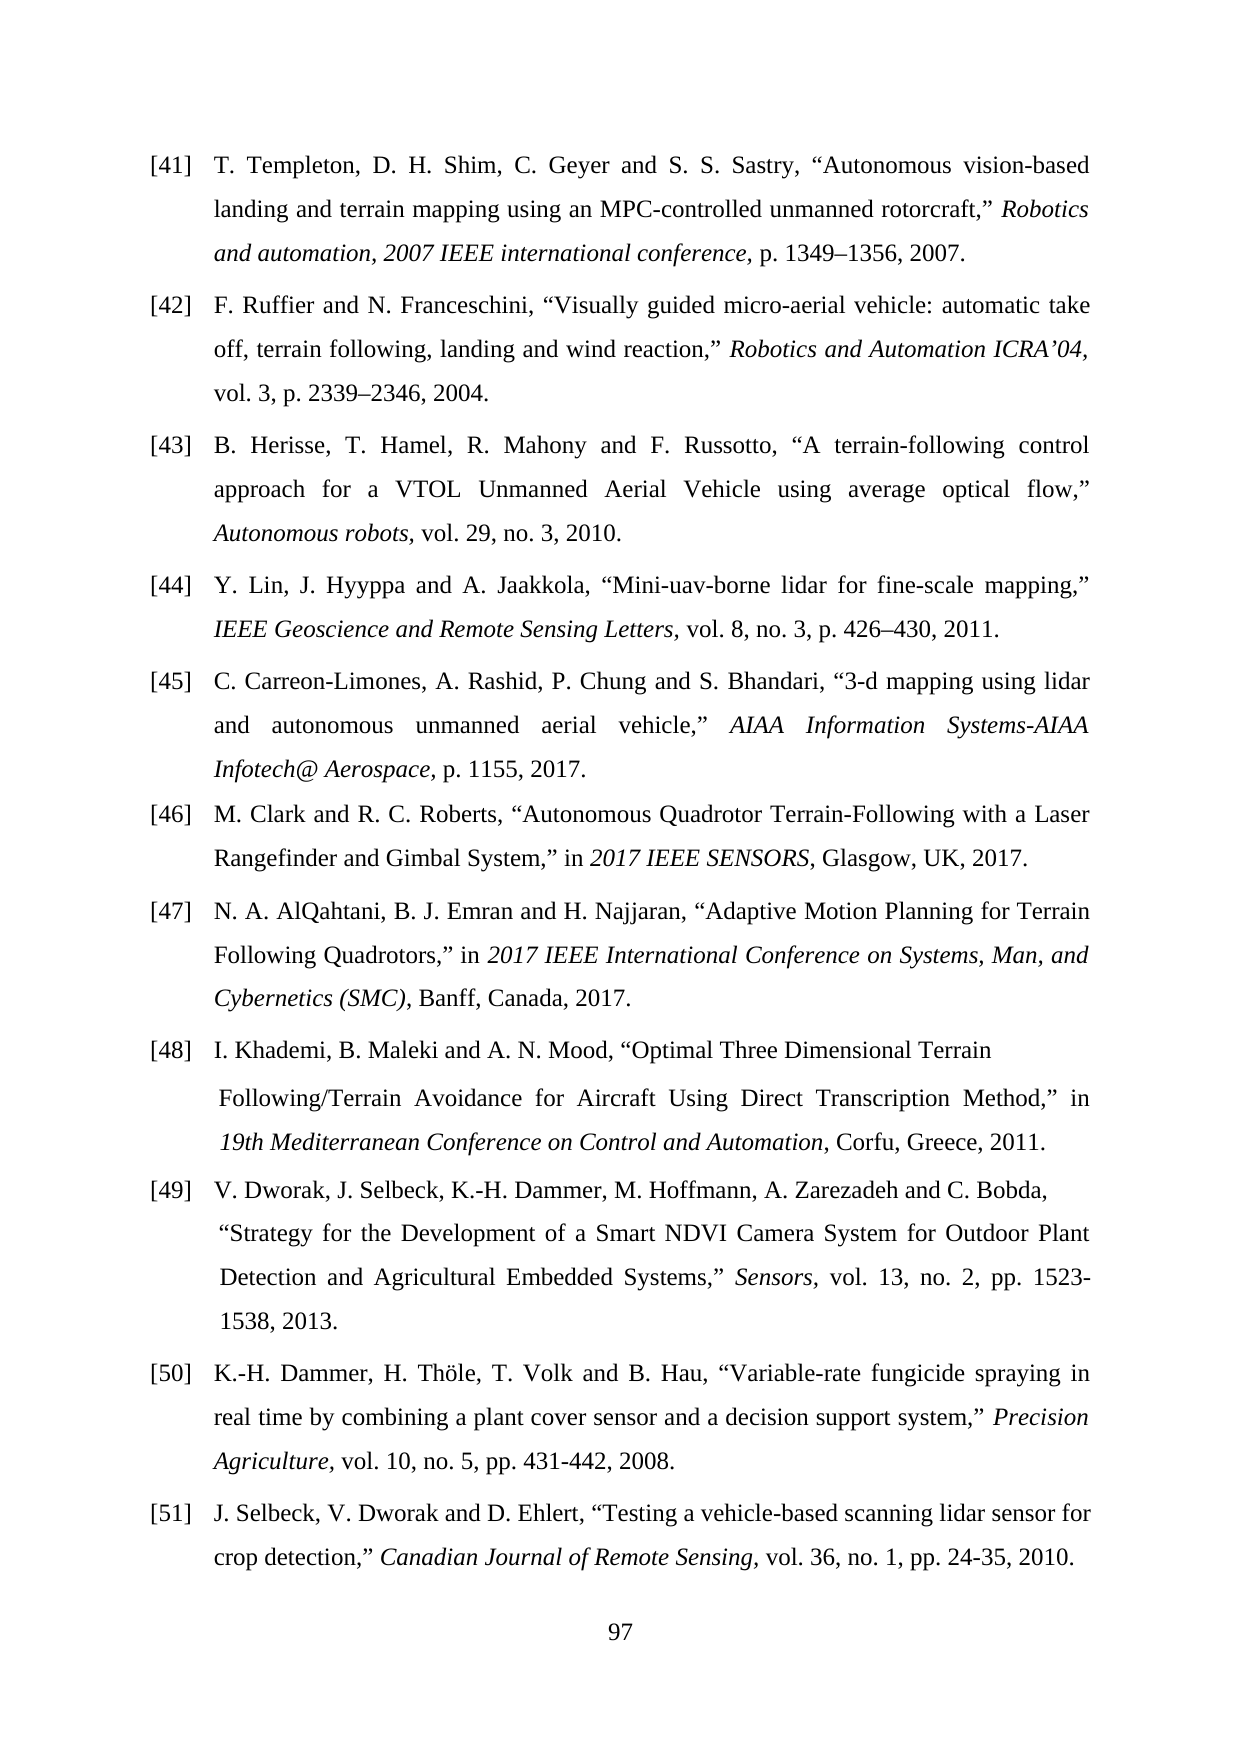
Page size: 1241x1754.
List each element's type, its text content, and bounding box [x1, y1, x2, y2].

text Following/Terrain Avoidance for Aircraft Using Direct Transcription Method,” in 19th Mediterranean Conference on Control and Automation, Corfu, Greece, 2011. [218, 1083, 1091, 1155]
list F. Ruffier and N. Franceschini, “Visually guided micro-aerial vehicle: automatic take off, terrain following, landing and wind reaction,” Robotics and Automation ICRA’04, vol. 3, p. 2339–2346, 2004. [150, 290, 1091, 407]
list N. A. AlQahtani, B. J. Emran and H. Najjaran, “Adaptive Motion Planning for Terrain Following Quadrotors,” in 2017 IEEE International Conference on Systems, Man, and Cybernetics (SMC), Banff, Canada, 2017. [150, 896, 1091, 1012]
list K.-H. Dammer, H. Thöle, T. Volk and B. Hau, “Variable-rate fungicide spraying in real time by combining a plant cover sensor and a decision support system,” Precision Agriculture, vol. 10, no. 5, pp. 431-442, 2008. [150, 1358, 1091, 1475]
list J. Selbeck, V. Dworak and D. Ehlert, “Testing a vehicle-based scanning lidar sensor for crop detection,” Canadian Journal of Remote Sensing, vol. 36, no. 1, pp. 24-35, 2010. [150, 1498, 1091, 1571]
list M. Clark and R. C. Roberts, “Autonomous Quadrotor Terrain-Following with a Laser Rangefinder and Gimbal System,” in 2017 IEEE SENSORS, Glasgow, UK, 2017. [150, 799, 1091, 871]
text “Strategy for the Development of a Smart NDVI Camera System for Outdoor Plant Detection and Agricultural Embedded Systems,” Sensors, vol. 13, no. 2, pp. 1523-1538, 2013. [218, 1218, 1091, 1335]
list I. Khademi, B. Maleki and A. N. Mood, “Optimal Three Dimensional Terrain [150, 1035, 1091, 1064]
list Y. Lin, J. Hyyppa and A. Jaakkola, “Mini-uav-borne lidar for fine-scale mapping,” IEEE Geoscience and Remote Sensing Letters, vol. 8, no. 3, p. 426–430, 2011. [150, 571, 1091, 643]
list T. Templeton, D. H. Shim, C. Geyer and S. S. Sastry, “Autonomous vision-based landing and terrain mapping using an MPC-controlled unmanned rotorcraft,” Robotics and automation, 2007 IEEE international conference, p. 1349–1356, 2007. [150, 150, 1091, 267]
list C. Carreon-Limones, A. Rashid, P. Chung and S. Bhandari, “3-d mapping using lidar and autonomous unmanned aerial vehicle,” AIAA Information Systems-AIAA Infotech@ Aerospace, p. 1155, 2017. [150, 666, 1091, 783]
list V. Dworak, J. Selbeck, K.-H. Dammer, M. Hoffmann, A. Zarezadeh and C. Bobda, [150, 1176, 1091, 1204]
list B. Herisse, T. Hamel, R. Mahony and F. Russotto, “A terrain-following control approach for a VTOL Unmanned Aerial Vehicle using average optical flow,” Autonomous robots, vol. 29, no. 3, 2010. [150, 430, 1091, 547]
